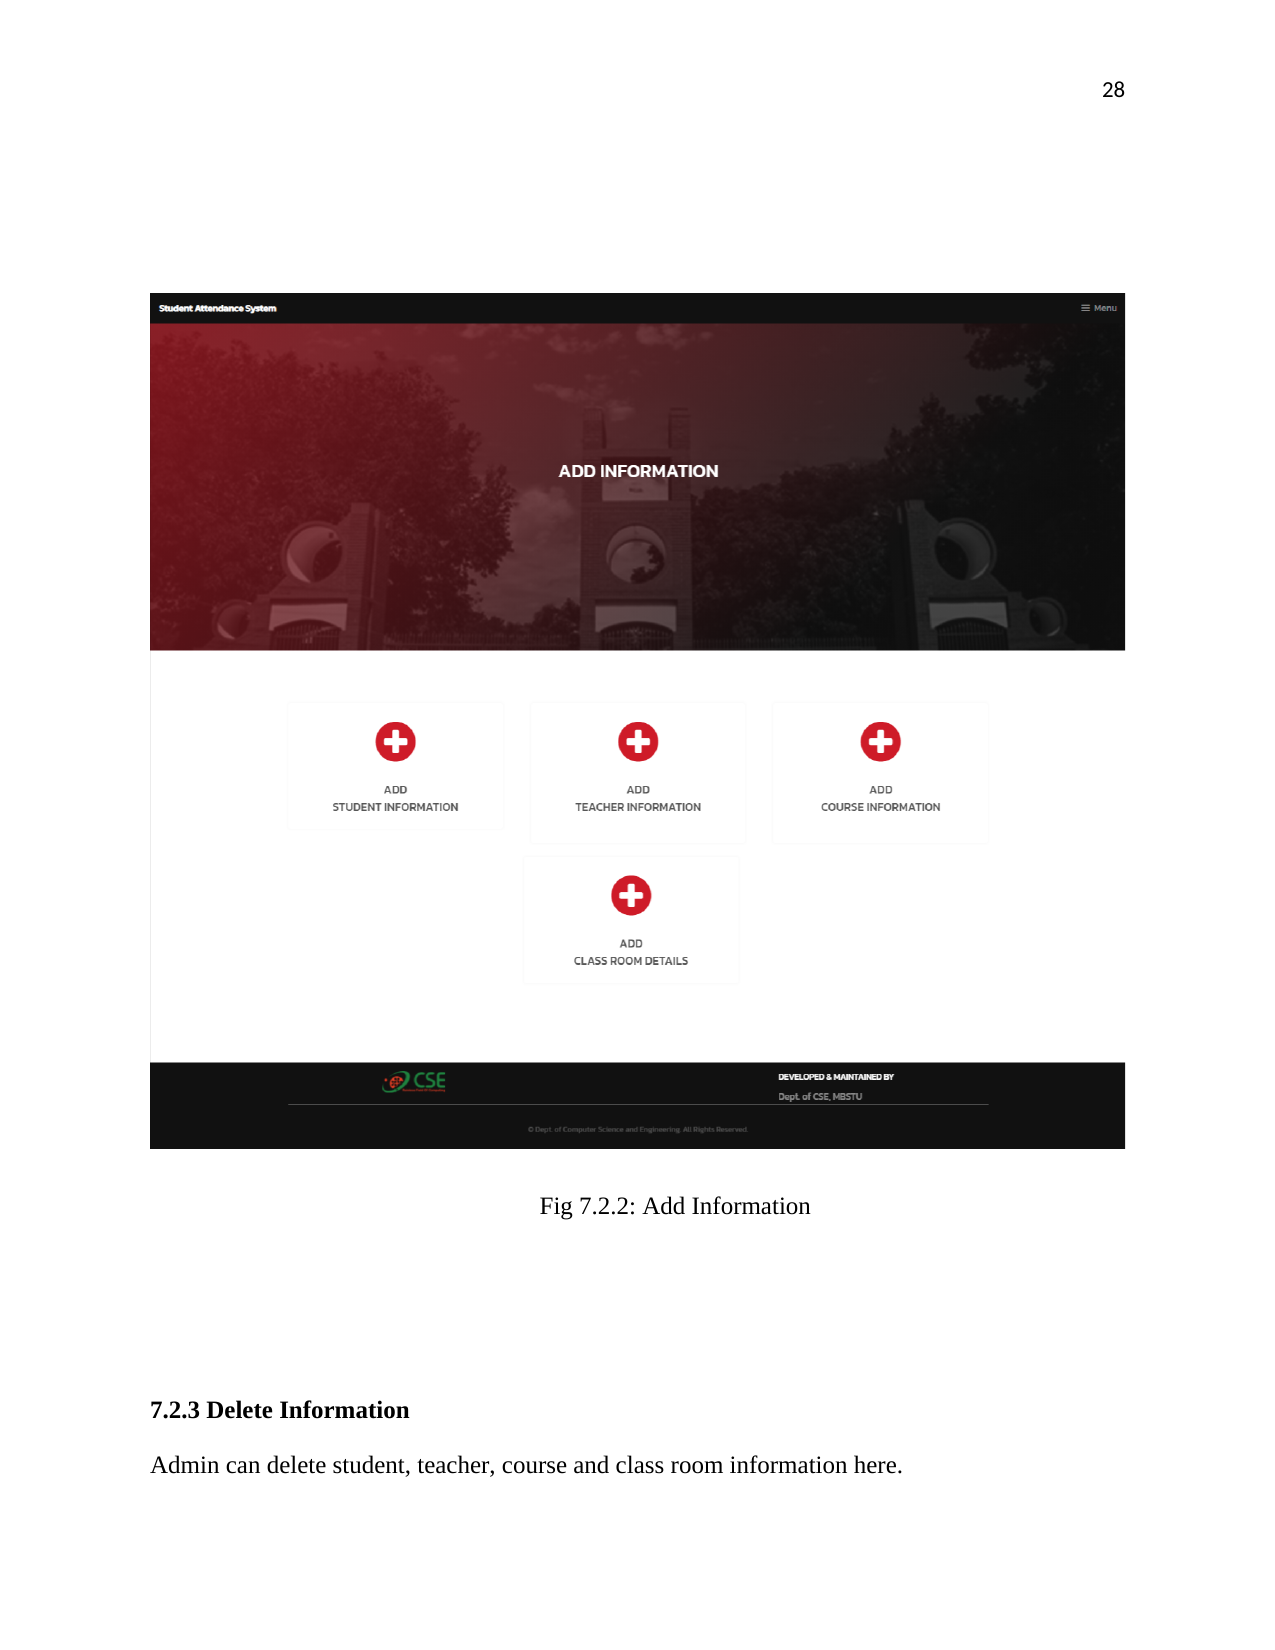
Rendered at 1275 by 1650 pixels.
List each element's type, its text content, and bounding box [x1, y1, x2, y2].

text Admin can delete student, teacher, course and class room information here. [150, 1450, 1125, 1479]
picture [150, 293, 1125, 1149]
text 7.2.3 Delete Information [150, 1395, 1125, 1423]
text Fig 7.2.2: Add Information [225, 1191, 1125, 1220]
